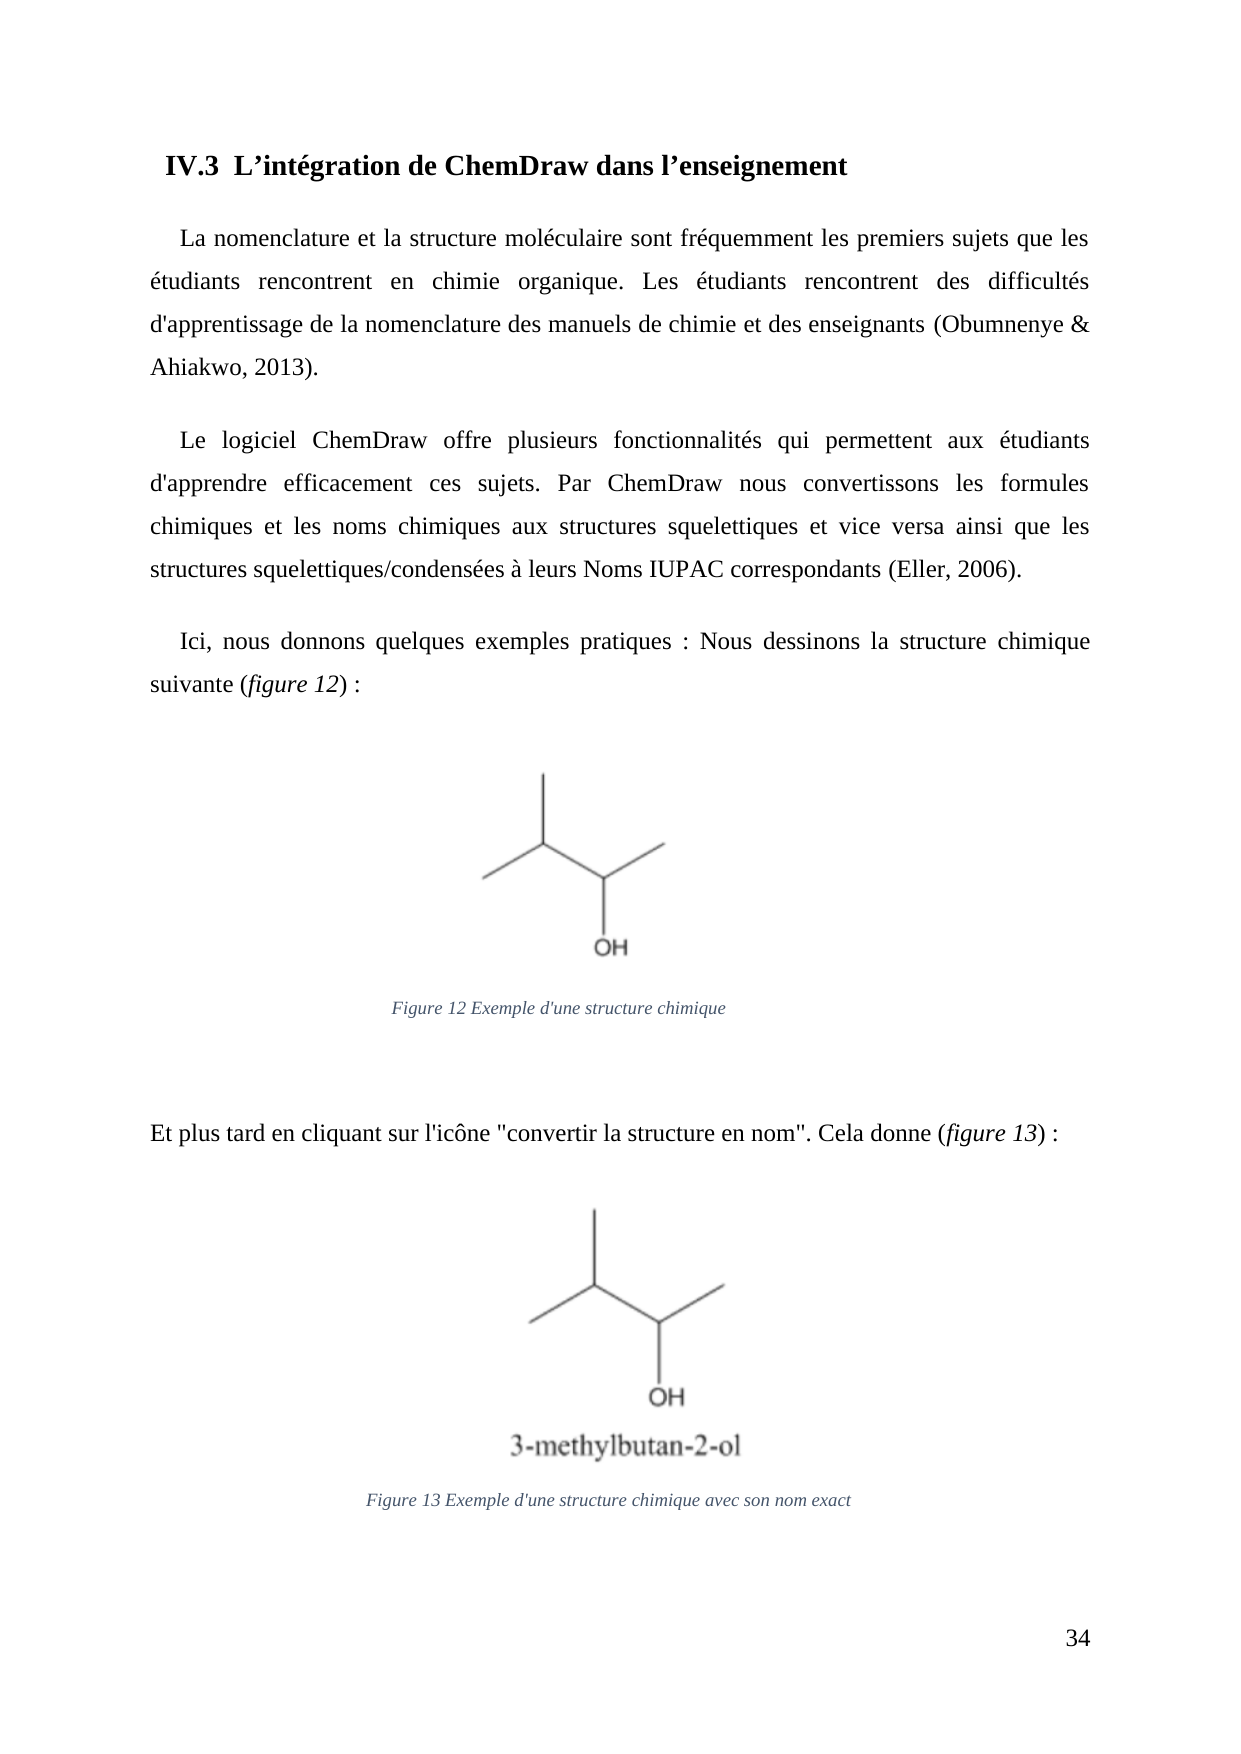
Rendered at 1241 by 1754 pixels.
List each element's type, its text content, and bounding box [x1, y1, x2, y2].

picture [360, 1196, 880, 1481]
picture [361, 760, 795, 988]
text Le logiciel ChemDraw offre plusieurs fonctionnalités qui permettent aux étudiants d'apprendre efficacement ces sujets. Par ChemDraw nous convertissons les formules chimiques et les noms chimiques aux structures squelettiques et vice versa ainsi que les structures squelettiques/condensées à leurs Noms IUPAC correspondants . [150, 425, 1090, 583]
text Et plus tard en cliquant sur l'icône "convertir la structure en nom". Cela donne (figure 13) : [150, 1118, 1090, 1147]
text Ici, nous donnons quelques exemples pratiques : Nous dessinons la structure chimique suivante (figure 12) : [150, 626, 1090, 698]
text La nomenclature et la structure moléculaire sont fréquemment les premiers sujets que les étudiants rencontrent en chimie organique. Les étudiants rencontrent des difficultés d'apprentissage de la nomenclature des manuels de chimie et des enseignants . [150, 223, 1090, 381]
subtitle L’intégration de ChemDraw dans l’enseignement [165, 148, 1090, 181]
